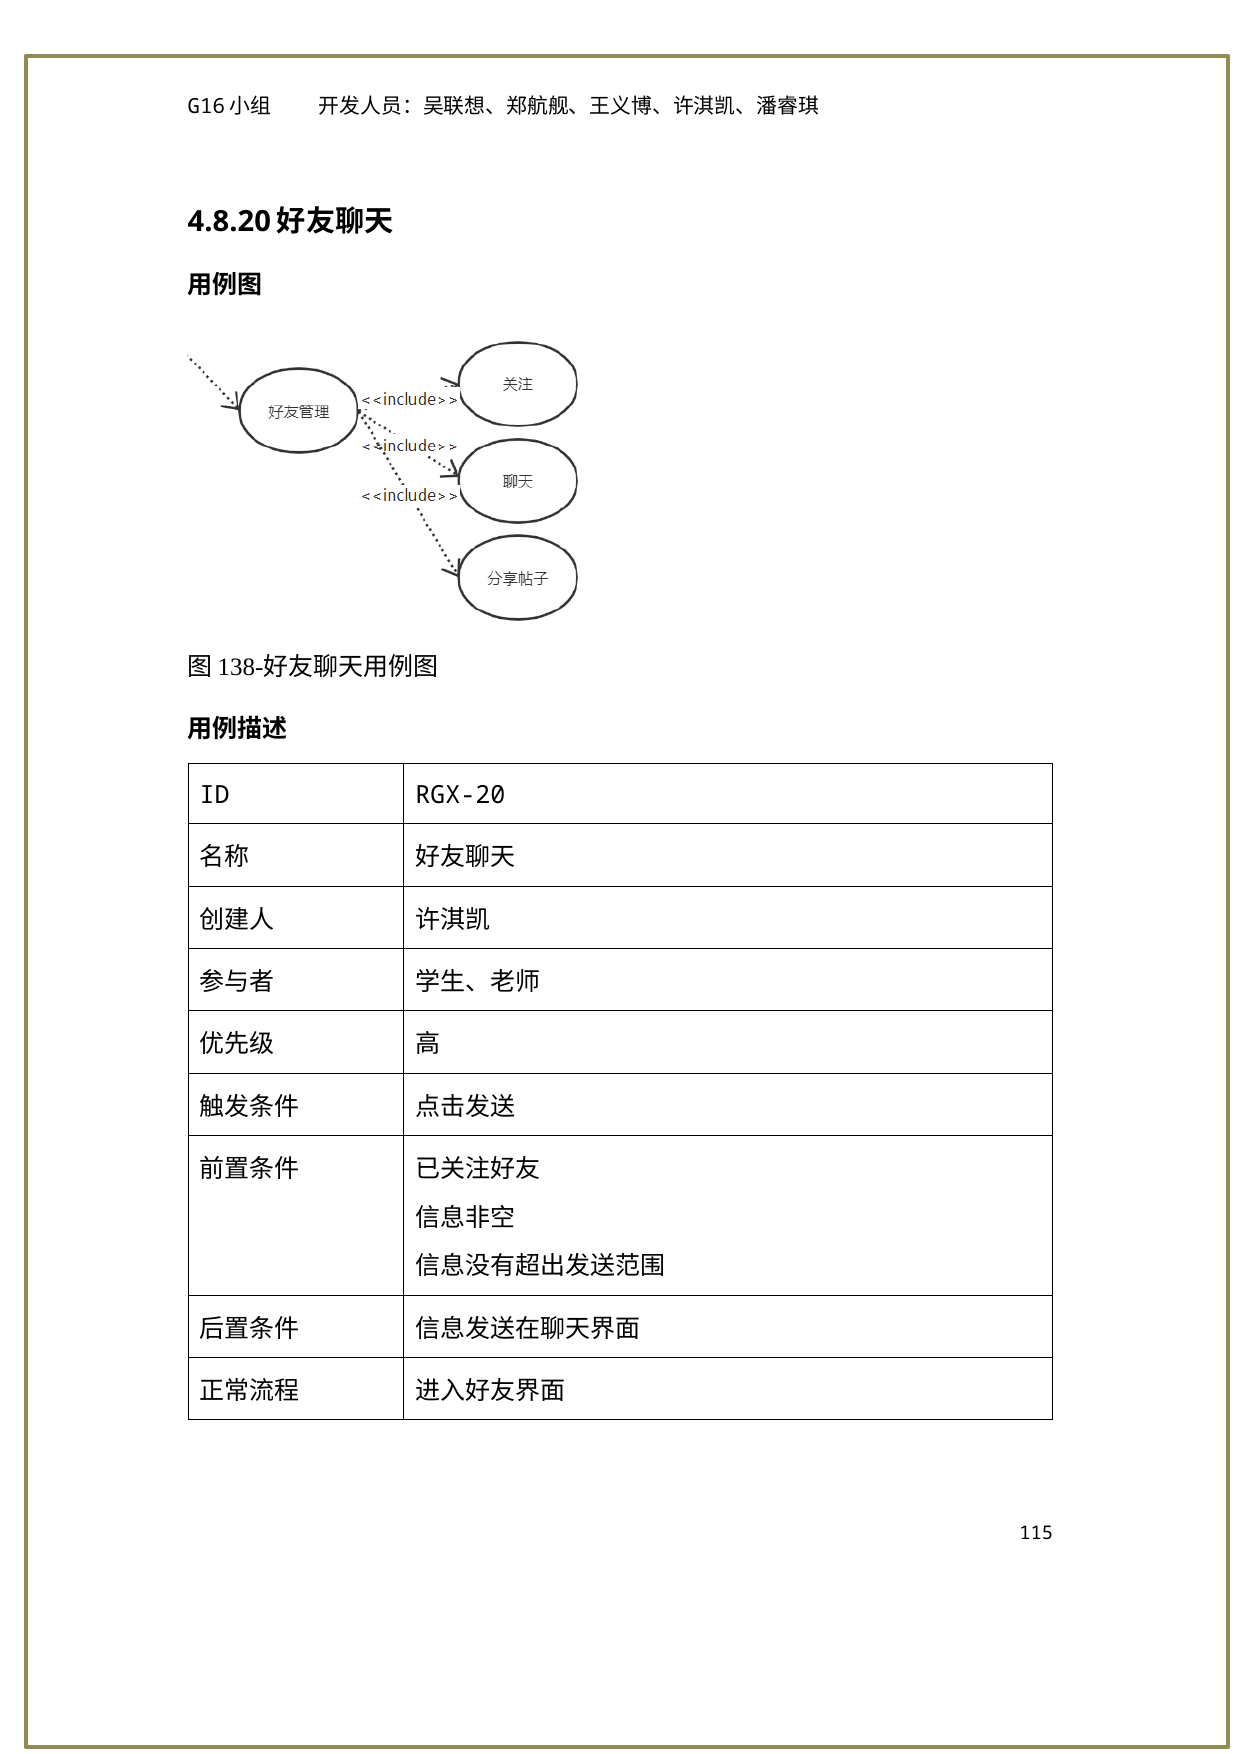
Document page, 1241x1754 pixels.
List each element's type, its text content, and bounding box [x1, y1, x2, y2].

table_cell 学生、老师 [404, 949, 1052, 1010]
text 图138-好友聊天用例图 [187, 642, 1053, 684]
subtitle 4.8.20好友聊天 [187, 197, 1053, 239]
table_cell 后置条件 [189, 1296, 403, 1357]
table_cell 正常流程 [189, 1358, 403, 1419]
table_header RGX-20 [404, 764, 1052, 823]
table_header ID [189, 764, 403, 823]
table_cell 触发条件 [189, 1074, 403, 1135]
table_cell 名称 [189, 824, 403, 886]
table_cell 点击发送 [404, 1074, 1052, 1135]
table_cell 已关注好友 信息非空 信息没有超出发送范围 [404, 1136, 1052, 1294]
table_cell 参与者 [189, 949, 403, 1010]
picture [187, 324, 661, 630]
subtitle 用例描述 [187, 709, 1053, 745]
table_cell 好友聊天 [404, 824, 1052, 886]
subtitle 用例图 [187, 264, 1053, 301]
table_cell 高 [404, 1011, 1052, 1072]
table_cell 创建人 [189, 887, 403, 948]
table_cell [404, 1358, 1052, 1419]
table_cell 信息发送在聊天界面 [404, 1296, 1052, 1357]
table_cell 前置条件 [189, 1136, 403, 1294]
table_cell 优先级 [189, 1011, 403, 1072]
table_cell 许淇凯 [404, 887, 1052, 948]
